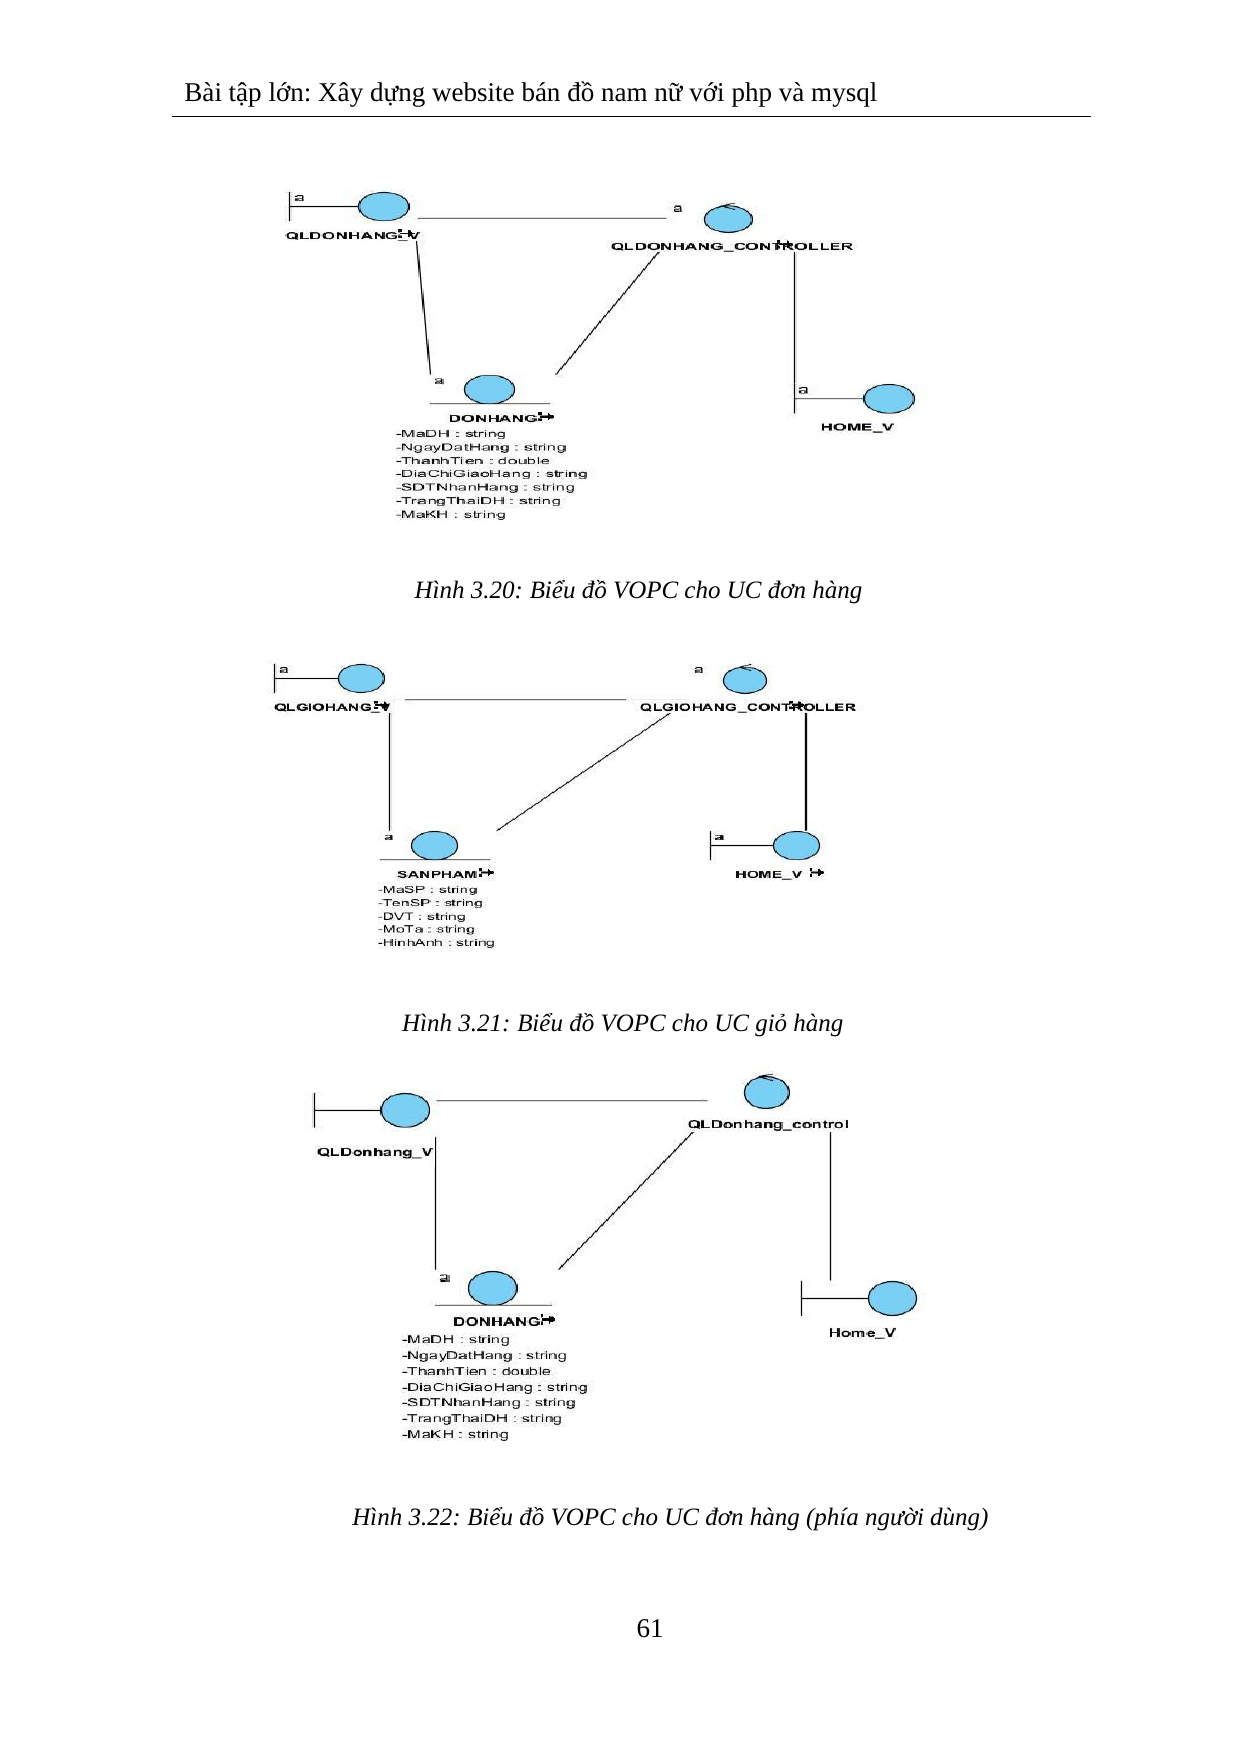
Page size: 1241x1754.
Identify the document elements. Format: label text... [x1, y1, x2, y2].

text Hình 3.22: Biểu đồ VOPC cho UC đơn hàng (phía người dùng) [271, 1502, 1045, 1530]
picture [184, 632, 1130, 959]
text Hình 3.20: Biểu đồ VOPC cho UC đơn hàng [402, 575, 1080, 604]
text Hình 3.21: Biểu đồ VOPC cho UC giỏ hàng [402, 1008, 1080, 1037]
picture [184, 166, 1128, 526]
picture [246, 1065, 1122, 1453]
